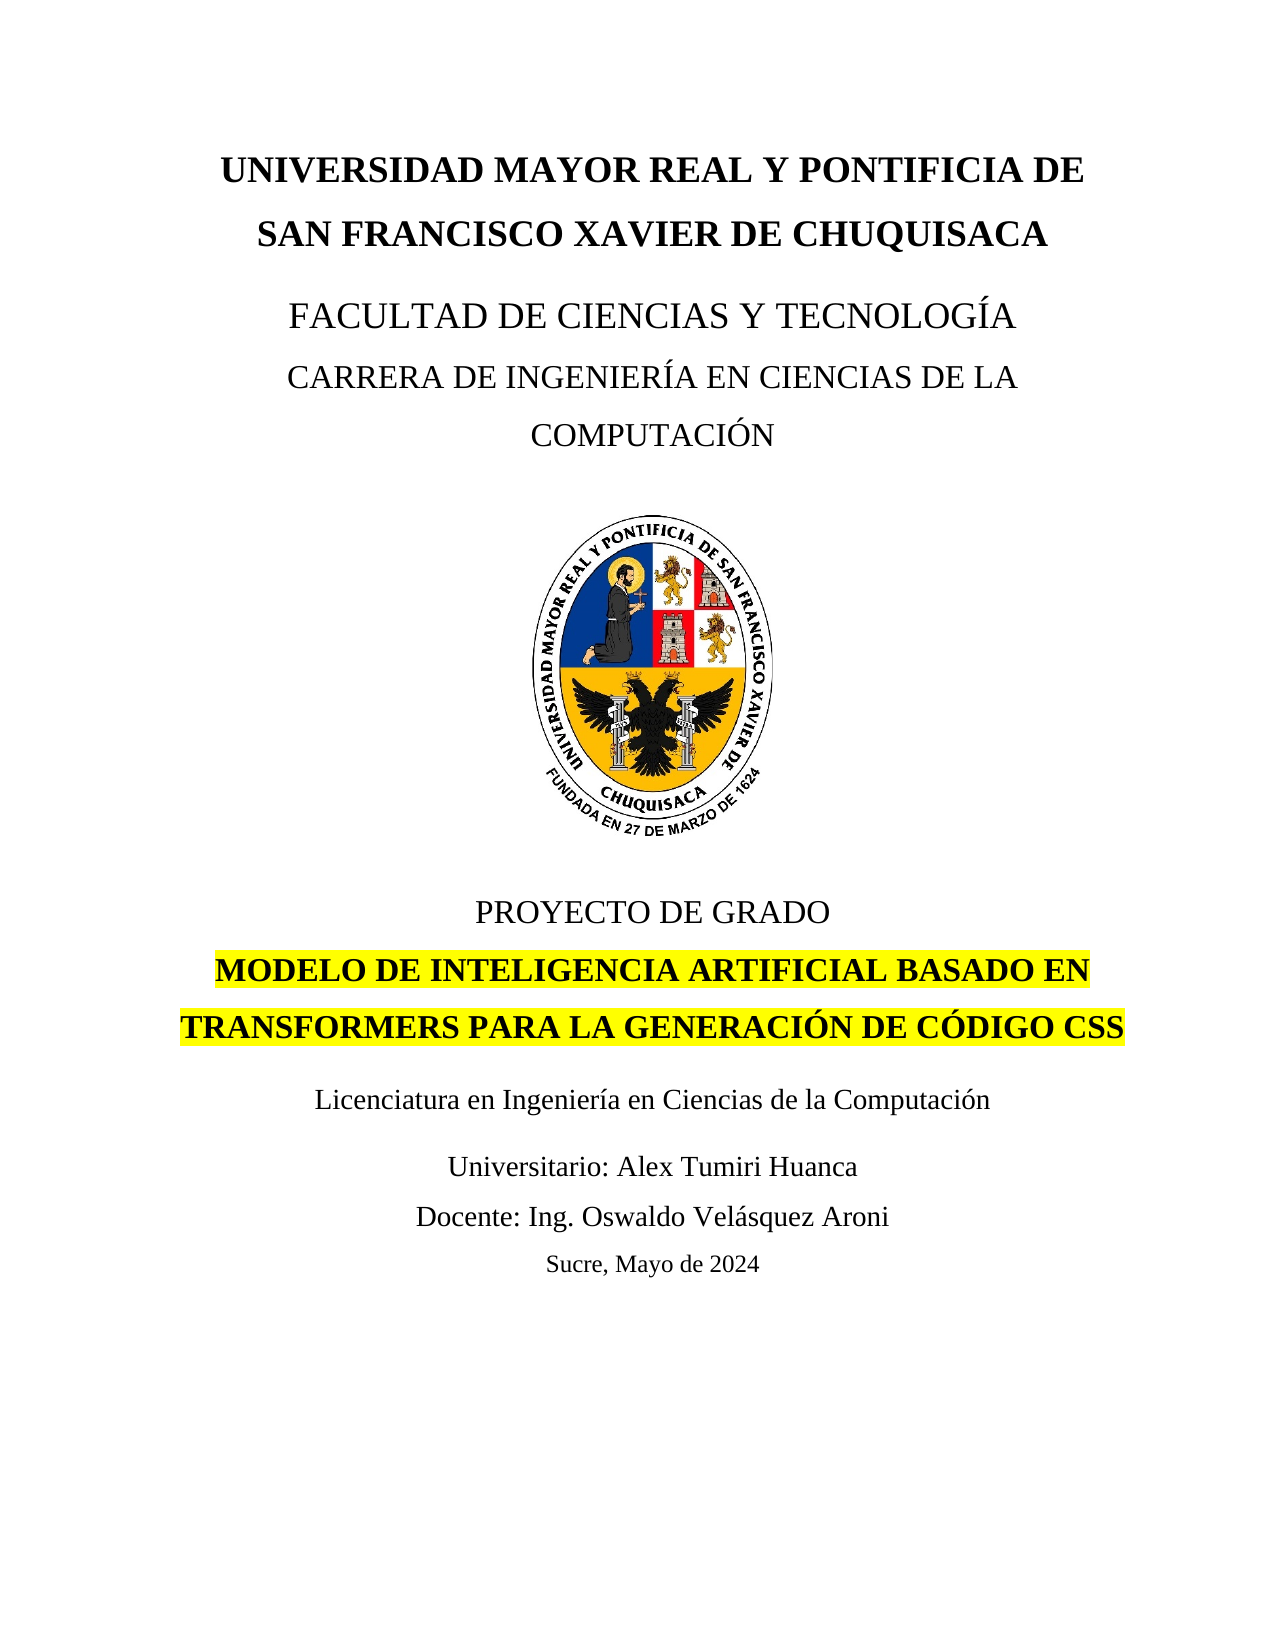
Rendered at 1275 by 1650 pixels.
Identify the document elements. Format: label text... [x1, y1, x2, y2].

text Universitario: Alex Tumiri Huanca [177, 1149, 1128, 1182]
text SAN FRANCISCO XAVIER DE CHUQUISACA [177, 212, 1128, 255]
text MODELO DE INTELIGENCIA ARTIFICIAL BASADO EN TRANSFORMERS PARA LA GENERACIÓN DE CÓDIGO CSS [177, 950, 1128, 1046]
text CARRERA DE INGENIERÍA EN CIENCIAS DE LA COMPUTACIÓN [177, 358, 1128, 453]
picture [532, 515, 773, 836]
text Sucre, Mayo de 2024 [177, 1249, 1128, 1278]
text Docente: Ing. Oswaldo Velásquez Aroni [177, 1199, 1128, 1233]
text UNIVERSIDAD MAYOR REAL Y PONTIFICIA DE [177, 147, 1128, 190]
text PROYECTO DE GRADO [177, 893, 1128, 931]
text Licenciatura en Ingeniería en Ciencias de la Computación [177, 1082, 1128, 1115]
text FACULTAD DE CIENCIAS Y TECNOLOGÍA [177, 293, 1128, 336]
